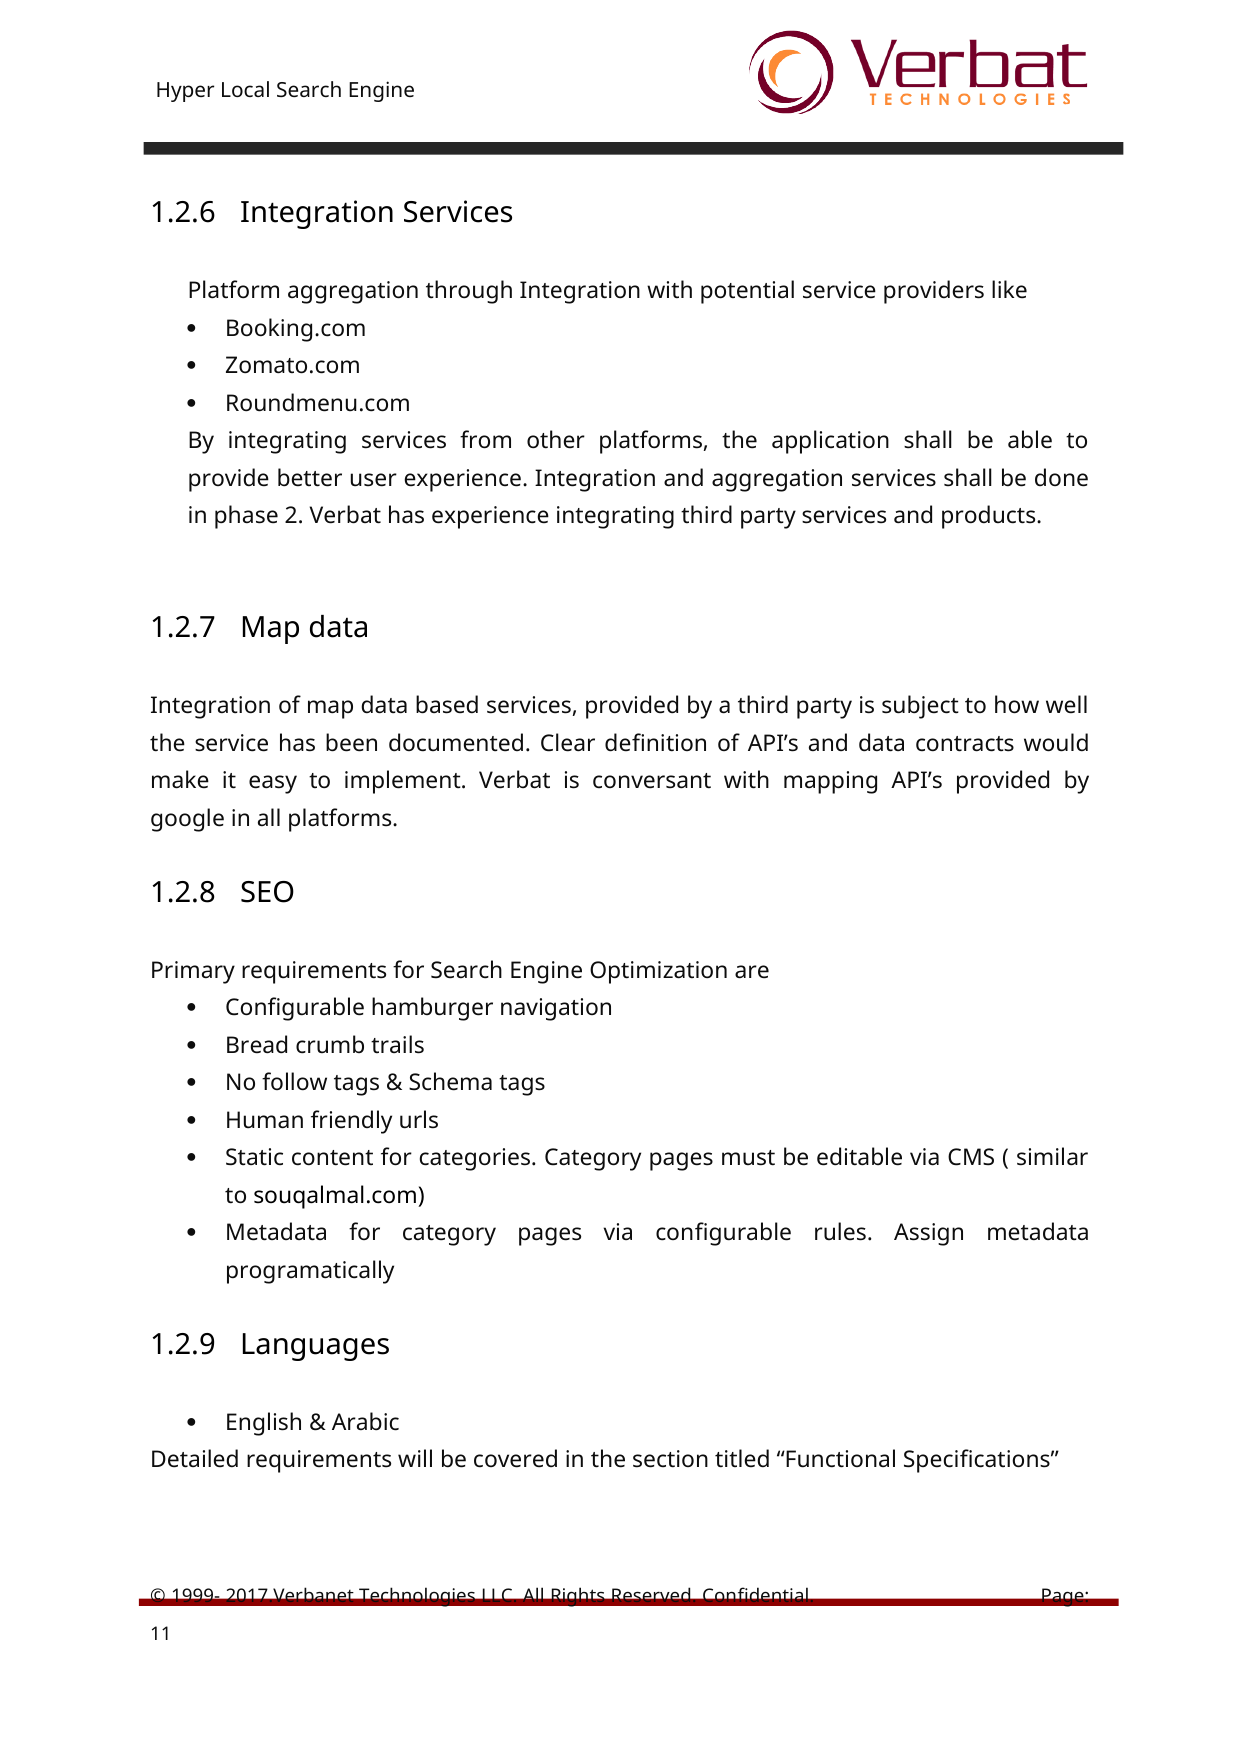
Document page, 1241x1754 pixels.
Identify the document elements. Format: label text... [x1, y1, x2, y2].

list English & Arabic [187, 1400, 1090, 1438]
text By integrating services from other platforms, the application shall be able to provide better user experience. Integration and aggregation services shall be done in phase 2. Verbat has experience integrating third party services and products. [187, 419, 1090, 531]
subtitle SEO [150, 871, 1090, 911]
subtitle Languages [150, 1323, 1090, 1363]
list Human friendly urls [187, 1098, 1090, 1136]
text Primary requirements for Search Engine Optimization are [150, 948, 1090, 986]
text Platform aggregation through Integration with potential service providers like [187, 269, 1090, 306]
list Bread crumb trails [187, 1023, 1090, 1061]
list No follow tags & Schema tags [187, 1061, 1090, 1098]
list Metadata for category pages via configurable rules. Assign metadata programatically [187, 1211, 1090, 1286]
text Integration of map data based services, provided by a third party is subject to how well the service has been documented. Clear definition of API’s and data contracts would make it easy to implement. Verbat is conversant with mapping API’s provided by google in all platforms. [150, 683, 1090, 833]
subtitle Map data [150, 606, 1090, 646]
list Booking.com [187, 306, 1090, 344]
list Roundmenu.com [187, 381, 1090, 419]
list Static content for categories. Category pages must be editable via CMS ( similar to souqalmal.com) [187, 1136, 1090, 1211]
picture [745, 26, 1089, 114]
subtitle Integration Services [150, 192, 1090, 231]
list Zomato.com [187, 344, 1090, 381]
list Configurable hamburger navigation [187, 986, 1090, 1023]
list Detailed requirements will be covered in the section titled “Functional Specifications” [150, 1438, 1090, 1475]
